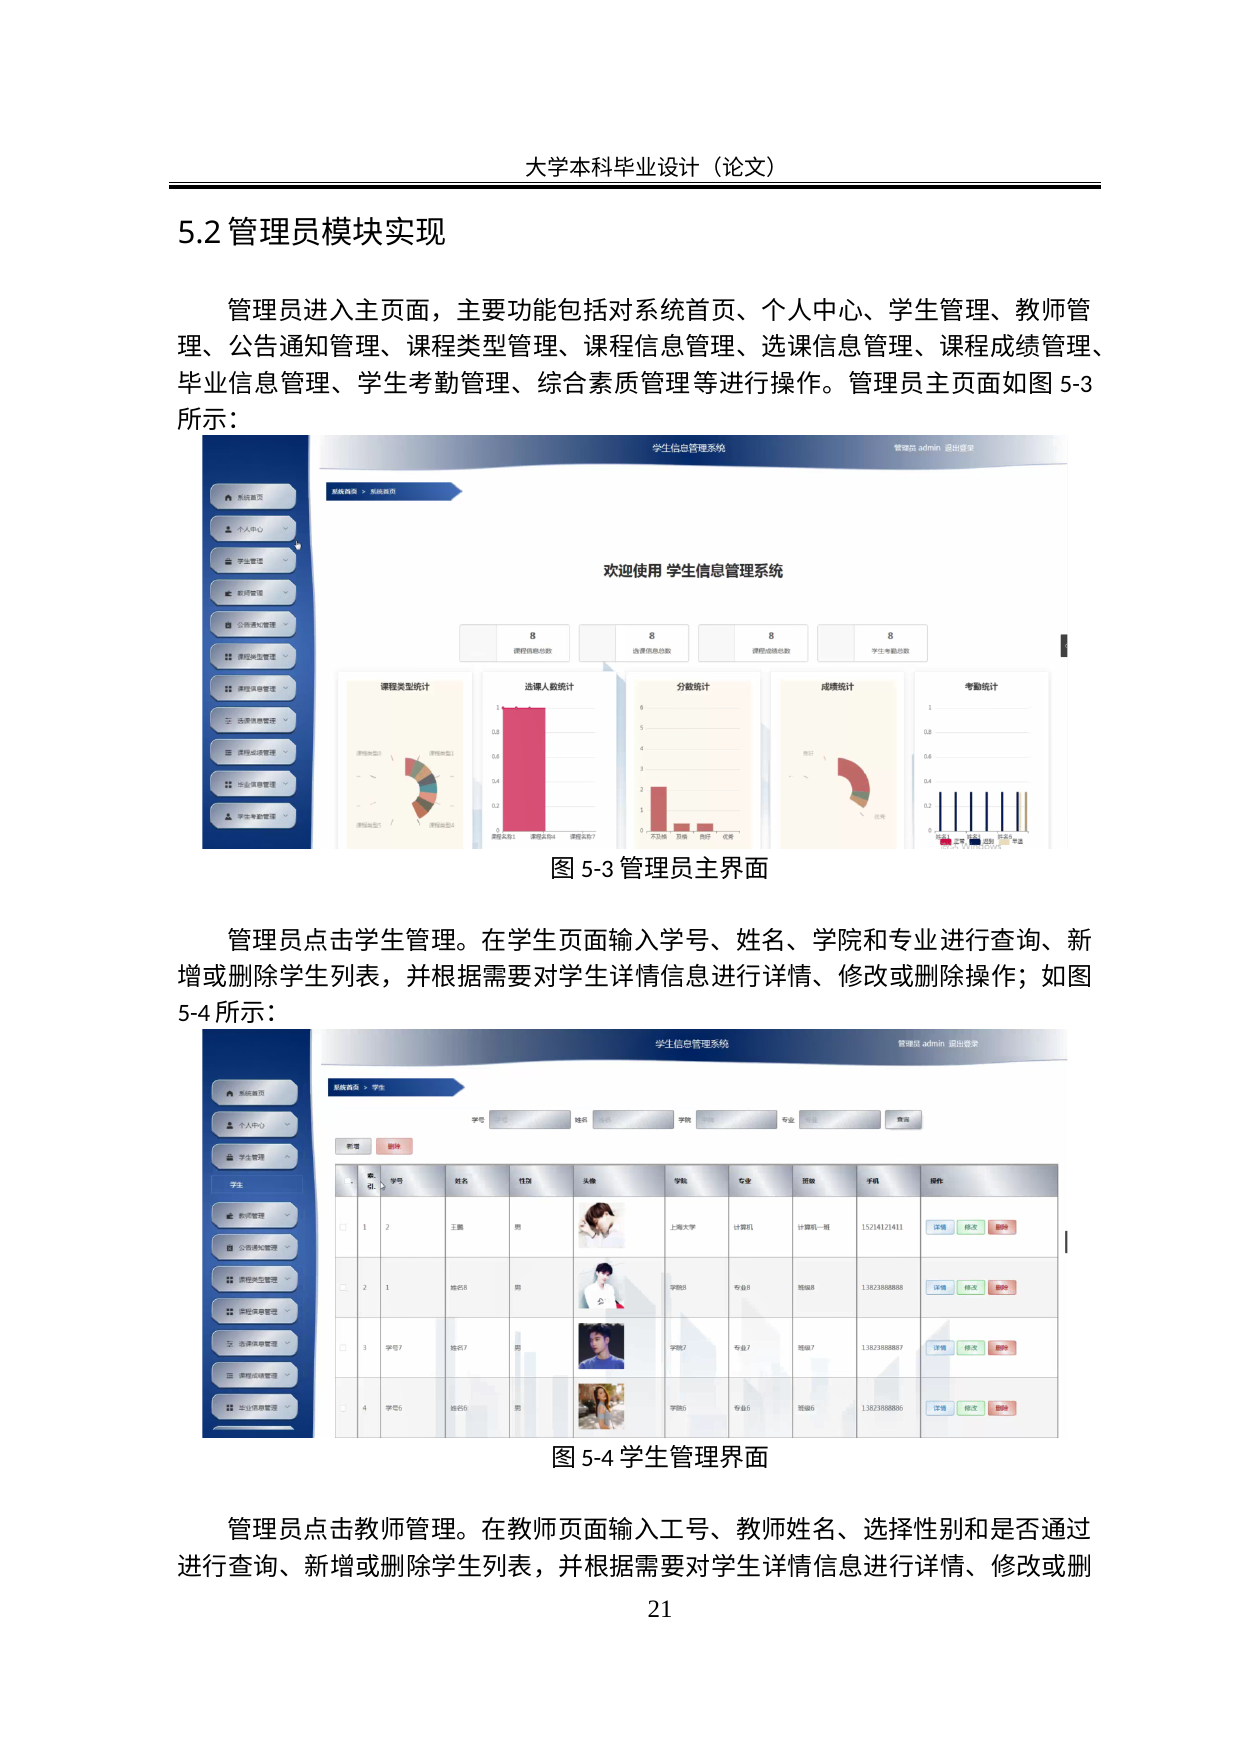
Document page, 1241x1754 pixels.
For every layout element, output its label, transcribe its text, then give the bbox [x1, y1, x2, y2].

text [177, 1510, 1092, 1582]
subtitle 5.2管理员模块实现 [177, 207, 1092, 252]
text 图5-4学生管理界面 [177, 1437, 1092, 1474]
picture [202, 1029, 1068, 1438]
picture [202, 435, 1068, 849]
text 管理员点击学生管理。在学生页面输入学号、姓名、学院和专业进行查询、新增或删除学生列表，并根据需要对学生详情信息进行详情、修改或删除操作；如图5-4所示： [177, 920, 1092, 1029]
text 图5-3 管理员主界面 [177, 848, 1092, 884]
text 管理员进入主页面，主要功能包括对系统首页、个人中心、学生管理、教师管理、公告通知管理、课程类型管理、课程信息管理、选课信息管理、课程成绩管理、毕业信息管理、学生考勤管理、综合素质管理等进行操作。管理员主页面如图5-3所示： [177, 291, 1092, 436]
